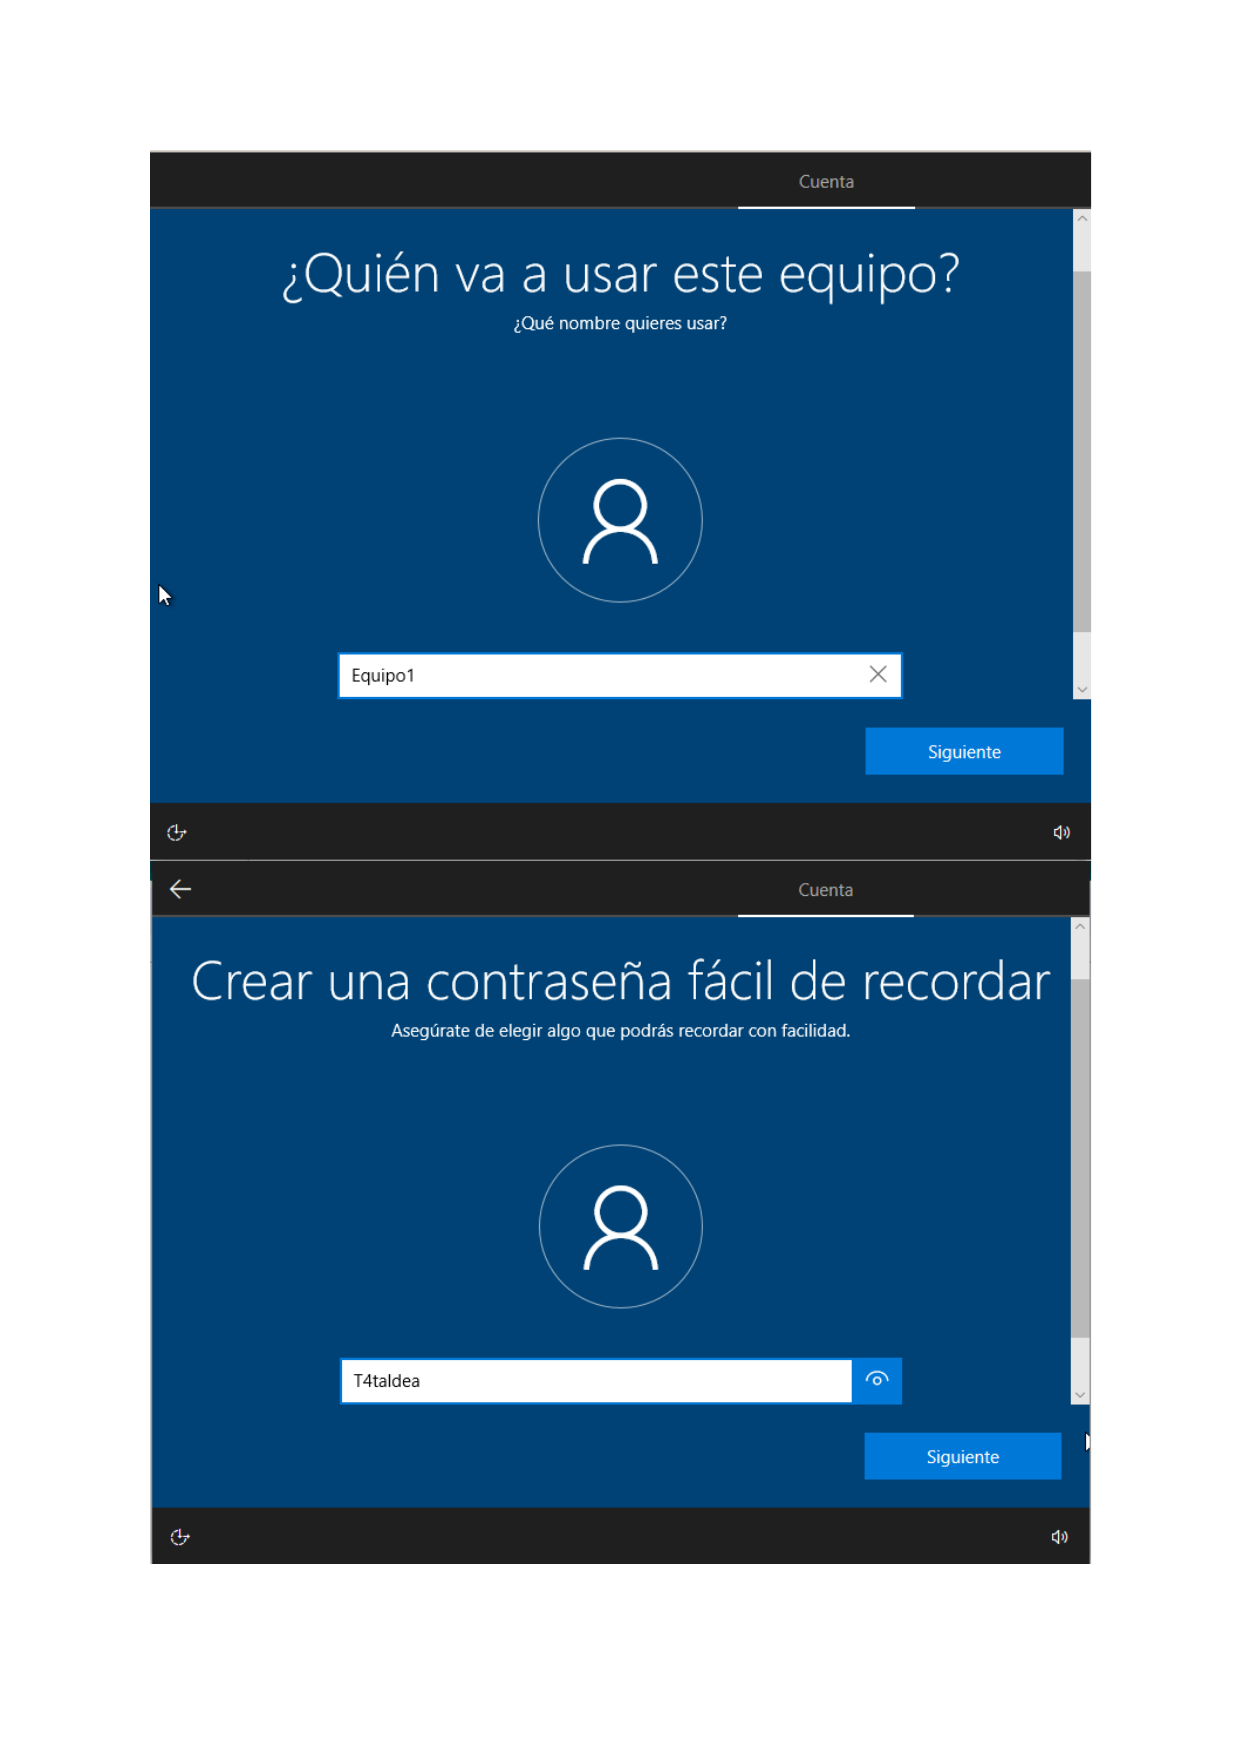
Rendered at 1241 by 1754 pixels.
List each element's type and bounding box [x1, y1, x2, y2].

picture [150, 150, 1092, 1564]
